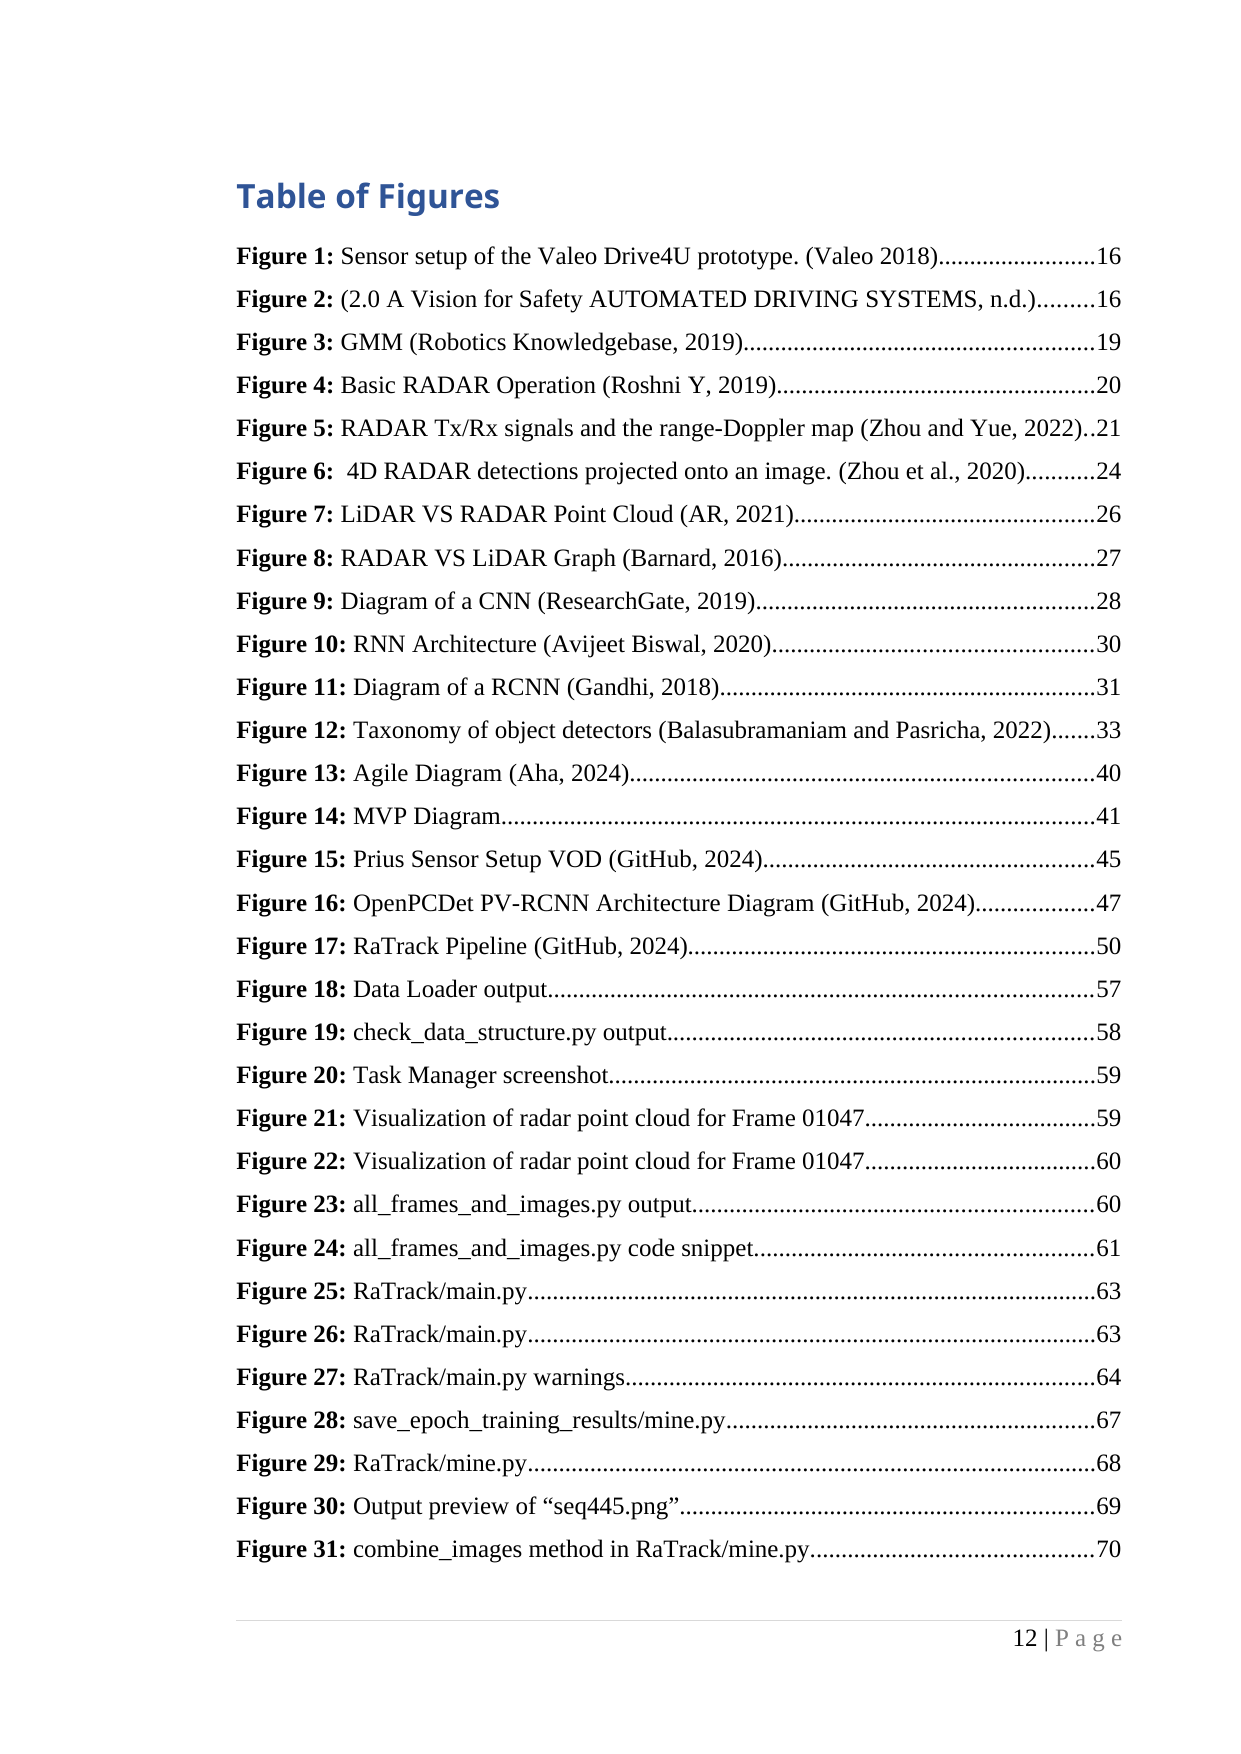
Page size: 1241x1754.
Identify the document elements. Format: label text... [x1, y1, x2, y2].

text Figure 19: check_data_structure.py output. 58 [236, 1017, 1122, 1046]
text Figure 26: RaTrack/main.py 63 [236, 1319, 1122, 1348]
text Figure 25: RaTrack/main.py 63 [236, 1276, 1122, 1304]
text Figure 27: RaTrack/main.py warnings. 64 [236, 1362, 1122, 1391]
text Figure 18: Data Loader output. 57 [236, 974, 1122, 1003]
text Figure 4: Basic RADAR Operation (Roshni Y, 2019) 20 [776, 370, 1122, 399]
text Figure 20: Task Manager screenshot. 59 [236, 1060, 1122, 1089]
text Figure 17: RaTrack Pipeline (GitHub, 2024) 50 [688, 931, 1122, 959]
text Figure 12: Taxonomy of object detectors (Balasubramaniam and Pasricha, 2022) 33 [236, 715, 1122, 744]
text Figure 30: Output preview of “seq445.png” 69 [236, 1491, 1122, 1520]
subtitle Table of Figures [236, 173, 1122, 218]
text Figure 17: RaTrack Pipeline (GitHub, 2024) 50 [236, 931, 534, 959]
text Figure 1: Sensor setup of the Valeo Drive4U prototype. (Valeo 2018) 16 [236, 241, 1122, 269]
text Figure 15: Prius Sensor Setup VOD (GitHub, 2024) 45 [236, 844, 1122, 873]
text Figure 10: RNN Architecture (Avijeet Biswal, 2020) 30 [772, 629, 1122, 658]
text Figure 31: combine_images method in RaTrack/mine.py. 70 [236, 1534, 1122, 1563]
text Figure 11: Diagram of a RCNN (Gandhi, 2018) 31 [719, 672, 1122, 701]
text Figure 13: Agile Diagram (Aha, 2024) 40 [629, 758, 1122, 787]
text Figure 6: 4D RADAR detections projected onto an image. (Zhou et al., 2020) 24 [236, 456, 838, 485]
text Figure 5: RADAR Tx/Rx signals and the range-Doppler map (Zhou and Yue, 2022) 21 [236, 413, 1122, 442]
text Figure 24: all_frames_and_images.py code snippet. 61 [236, 1233, 1122, 1261]
text Figure 9: Diagram of a CNN (ResearchGate, 2019) 28 [236, 586, 1122, 614]
text Figure 7: LiDAR VS RADAR Point Cloud (AR, 2021) 26 [236, 499, 1122, 528]
text Figure 28: save_epoch_training_results/mine.py 67 [236, 1405, 1122, 1434]
text Figure 29: RaTrack/mine.py 68 [236, 1448, 1122, 1477]
text Figure 14: MVP Diagram 41 [236, 801, 1122, 830]
text Figure 13: Agile Diagram (Aha, 2024) 40 [236, 758, 509, 787]
text Figure 3: GMM (Robotics Knowledgebase, 2019) 19 [743, 327, 1122, 356]
text Figure 23: all_frames_and_images.py output. 60 [236, 1189, 1122, 1218]
text Figure 3: GMM (Robotics Knowledgebase, 2019) 19 [236, 327, 340, 356]
text Figure 8: RADAR VS LiDAR Graph (Barnard, 2016) 27 [236, 543, 1122, 571]
text Figure 22: Visualization of radar point cloud for Frame 01047 60 [236, 1146, 1122, 1175]
text Figure 16: OpenPCDet PV-RCNN Architecture Diagram (GitHub, 2024) 47 [975, 888, 1122, 916]
text Figure 16: OpenPCDet PV-RCNN Architecture Diagram (GitHub, 2024) 47 [236, 888, 821, 916]
text Figure 11: Diagram of a RCNN (Gandhi, 2018) 31 [236, 672, 338, 701]
text Figure 21: Visualization of radar point cloud for Frame 01047 59 [236, 1103, 1122, 1132]
